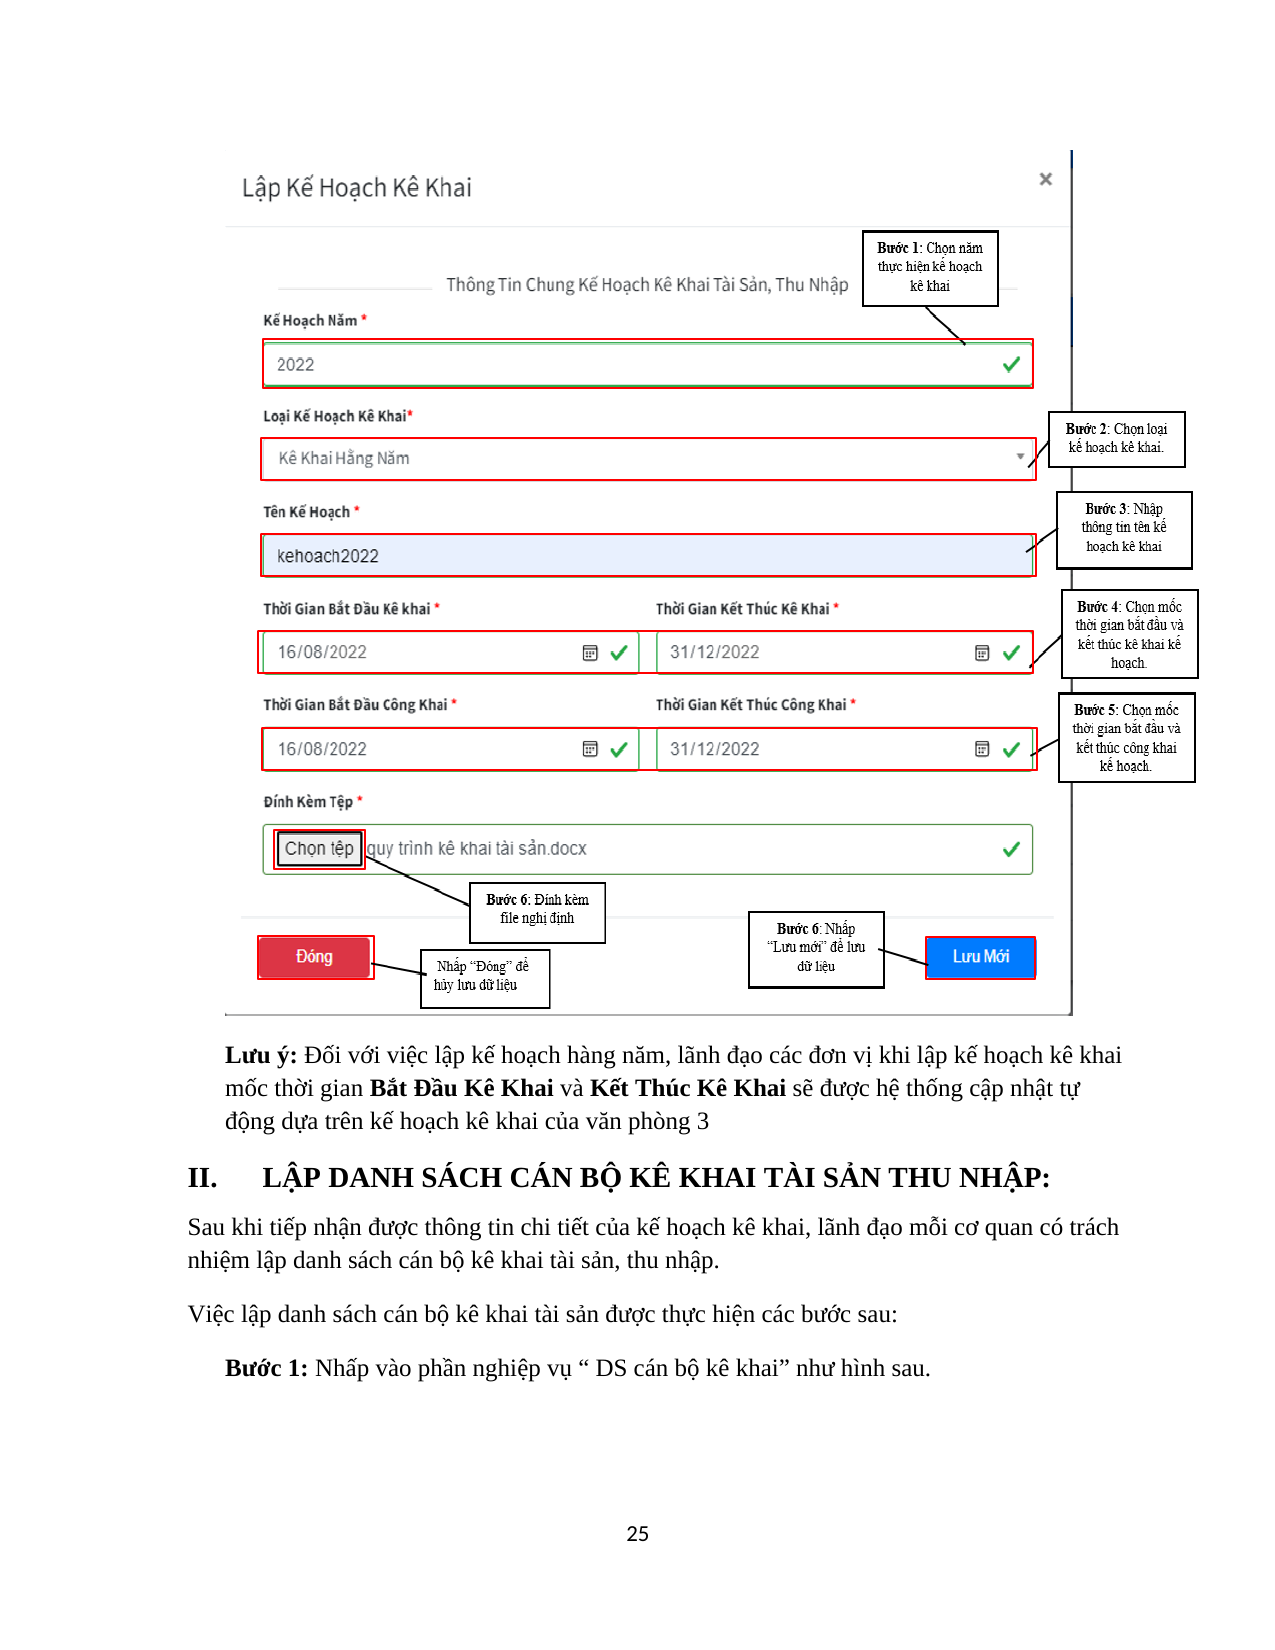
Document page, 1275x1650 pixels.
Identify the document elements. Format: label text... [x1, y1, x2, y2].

list LẬP DANH SÁCH CÁN BỘ KÊ KHAI TÀI SẢN THU NHẬP: [187, 1160, 1125, 1194]
list Bước 1: Nhấp vào phần nghiệp vụ “ DS cán bộ kê khai” như hình sau. [225, 1353, 1125, 1382]
picture [225, 150, 1200, 1016]
text Lưu ý: Đối với việc lập kế hoạch hàng năm, lãnh đạo các đơn vị khi lập kế hoạch kê khai mốc thời gian Bắt Đầu Kê Khai và Kết Thúc Kê Khai sẽ được hệ thống cập nhật tự động dựa trên kế hoạch kê khai của văn phòng 3 [225, 1040, 1125, 1135]
text Sau khi tiếp nhận được thông tin chi tiết của kế hoạch kê khai, lãnh đạo mỗi cơ quan có trách nhiệm lập danh sách cán bộ kê khai tài sản, thu nhập. [187, 1212, 1125, 1274]
text Việc lập danh sách cán bộ kê khai tài sản được thực hiện các bước sau: [187, 1299, 1125, 1328]
